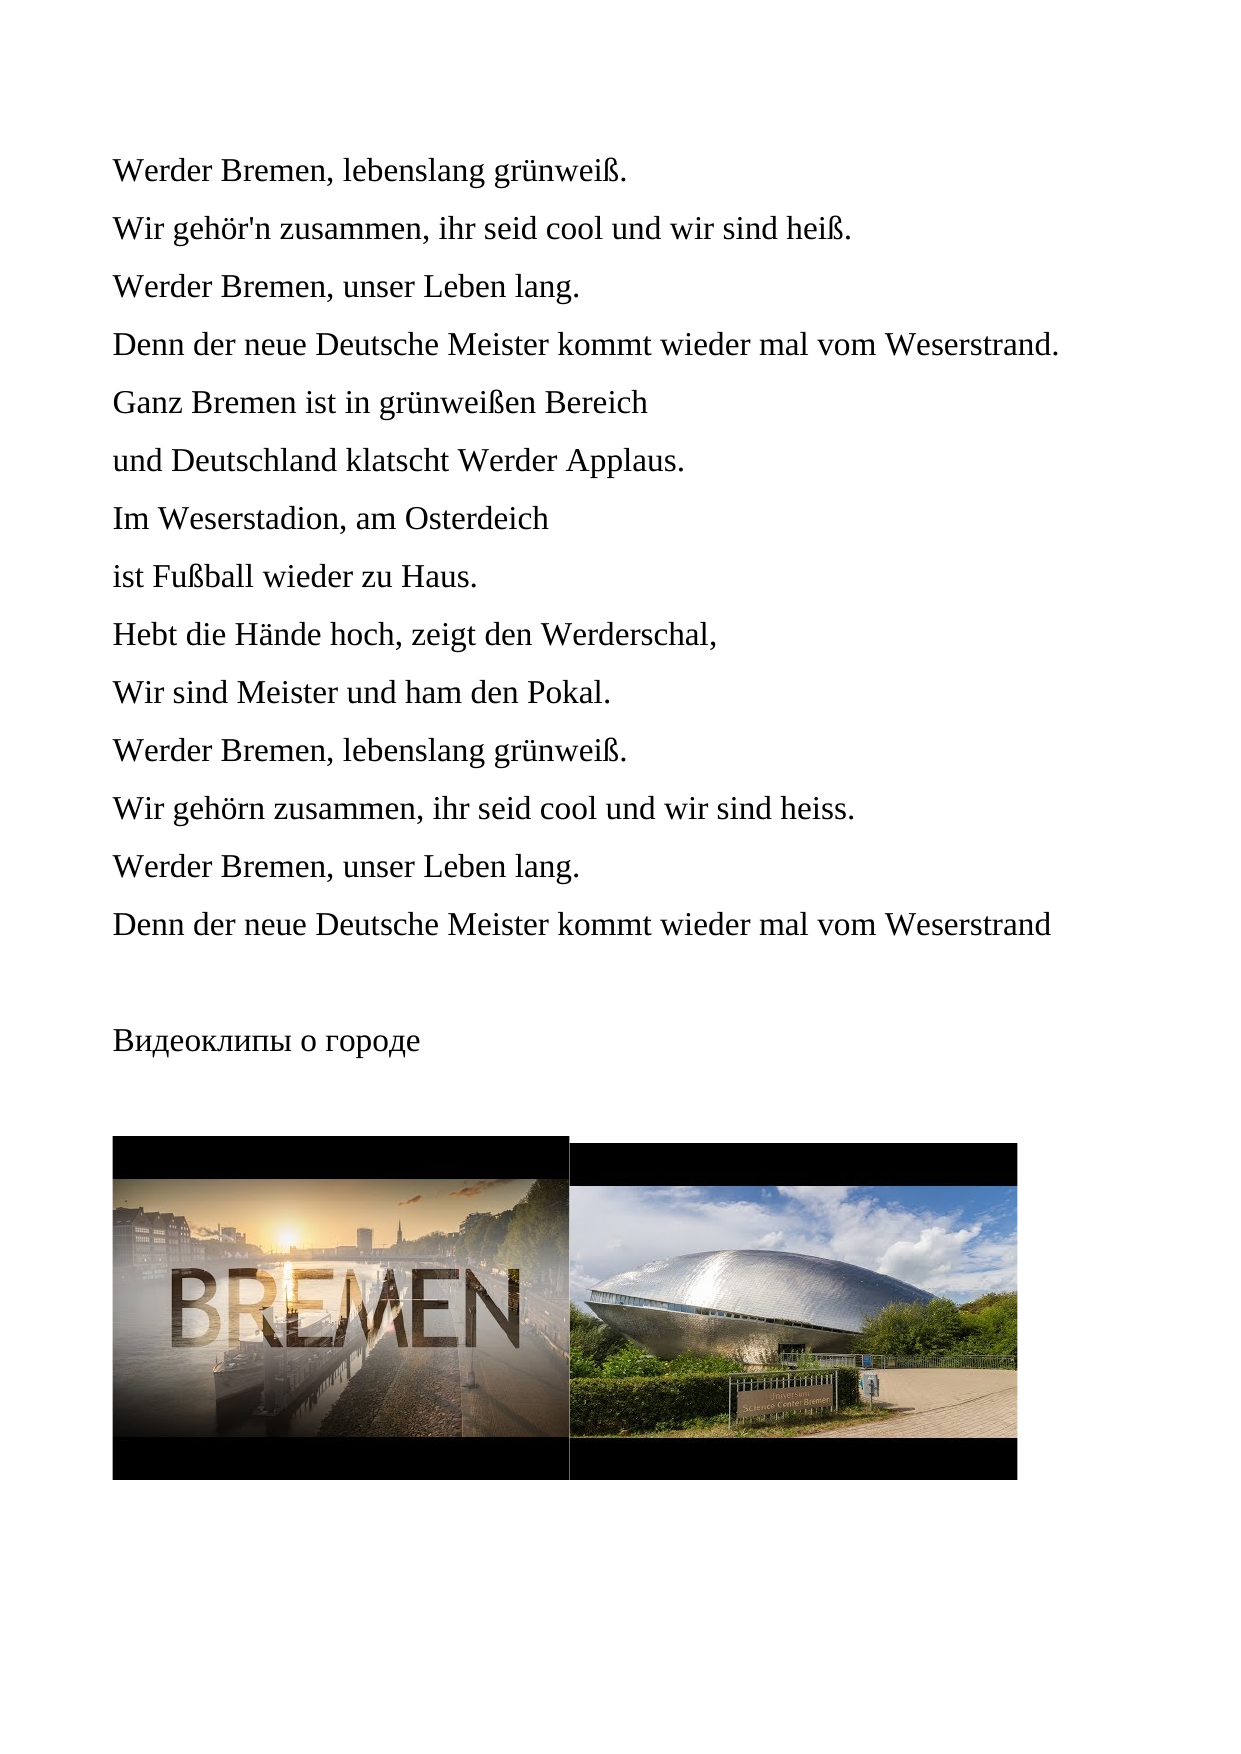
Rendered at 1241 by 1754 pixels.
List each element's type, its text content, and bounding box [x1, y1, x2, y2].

text Werder Bremen, unser Leben lang. [112, 266, 1128, 304]
text Denn der neue Deutsche Meister kommt wieder mal vom Weserstrand. [112, 324, 1128, 362]
text Видеоклипы о городе [112, 1020, 1128, 1059]
text und Deutschland klatscht Werder Applaus. [112, 440, 1128, 478]
text Wir gehörn zusammen, ihr seid cool und wir sind heiss. [112, 788, 1128, 827]
text Wir sind Meister und ham den Pokal. [112, 672, 1128, 711]
text Werder Bremen, lebenslang grünweiß. [112, 150, 1128, 188]
text Hebt die Hände hoch, zeigt den Werderschal, [112, 614, 1128, 652]
picture [112, 1136, 1018, 1480]
text Ganz Bremen ist in grünweißen Bereich [112, 382, 1128, 420]
text Wir gehör'n zusammen, ihr seid cool und wir sind heiß. [112, 208, 1128, 246]
text Werder Bremen, lebenslang grünweiß. [112, 730, 1128, 768]
text Werder Bremen, unser Leben lang. [112, 846, 1128, 884]
text Im Weserstadion, am Osterdeich [112, 498, 1128, 536]
text ist Fußball wieder zu Haus. [112, 556, 1128, 594]
text Denn der neue Deutsche Meister kommt wieder mal vom Weserstrand [112, 904, 1128, 943]
